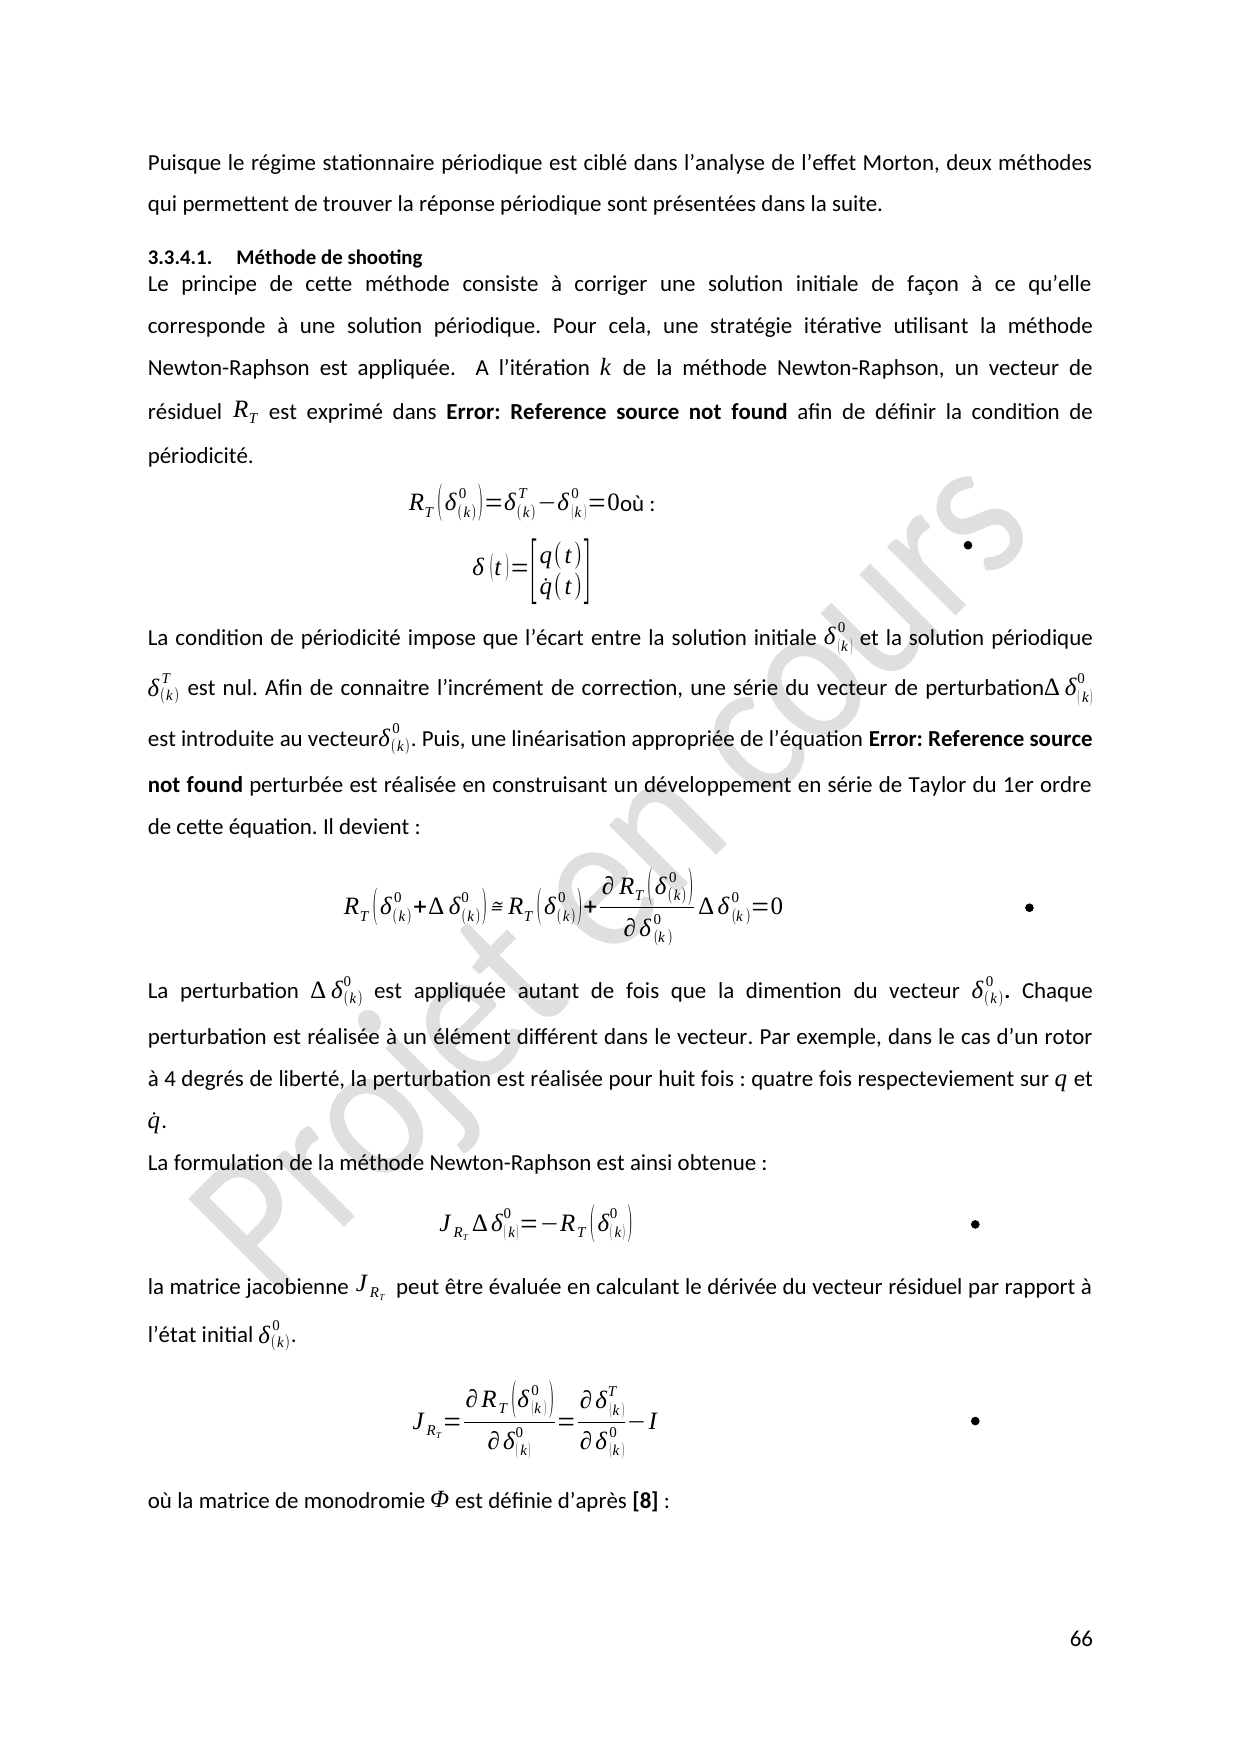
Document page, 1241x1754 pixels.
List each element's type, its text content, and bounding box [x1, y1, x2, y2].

table_header [923, 1190, 1093, 1269]
text où la matrice de monodromie est définie d’après [8] : [148, 1486, 1093, 1514]
table_header [923, 1367, 1093, 1486]
table_header [148, 1367, 922, 1486]
table_header où : [148, 483, 915, 618]
text Puisque le régime stationnaire périodique est ciblé dans l’analyse de l’effet Morton, deux méthodes qui permettent de trouver la réponse périodique sont présentées dans la suite. [148, 148, 1093, 218]
table_header [148, 1190, 922, 1269]
table_header [149, 854, 977, 972]
subtitle Méthode de shooting [148, 244, 1093, 269]
text la matrice jacobienne peut être évaluée en calculant le dérivée du vecteur résiduel par rapport à l’état initial . [148, 1269, 1093, 1353]
text La perturbation est appliquée autant de fois que la dimention du vecteur . Chaque perturbation est réalisée à un élément différent dans le vecteur. Par exemple, dans le cas d’un rotor à 4 degrés de liberté, la perturbation est réalisée pour huit fois : quatre fois respecteviement sur et . [148, 972, 1093, 1134]
table_header [915, 483, 1093, 618]
table_header [977, 854, 1091, 972]
text La formulation de la méthode Newton-Raphson est ainsi obtenue : [148, 1148, 1093, 1176]
